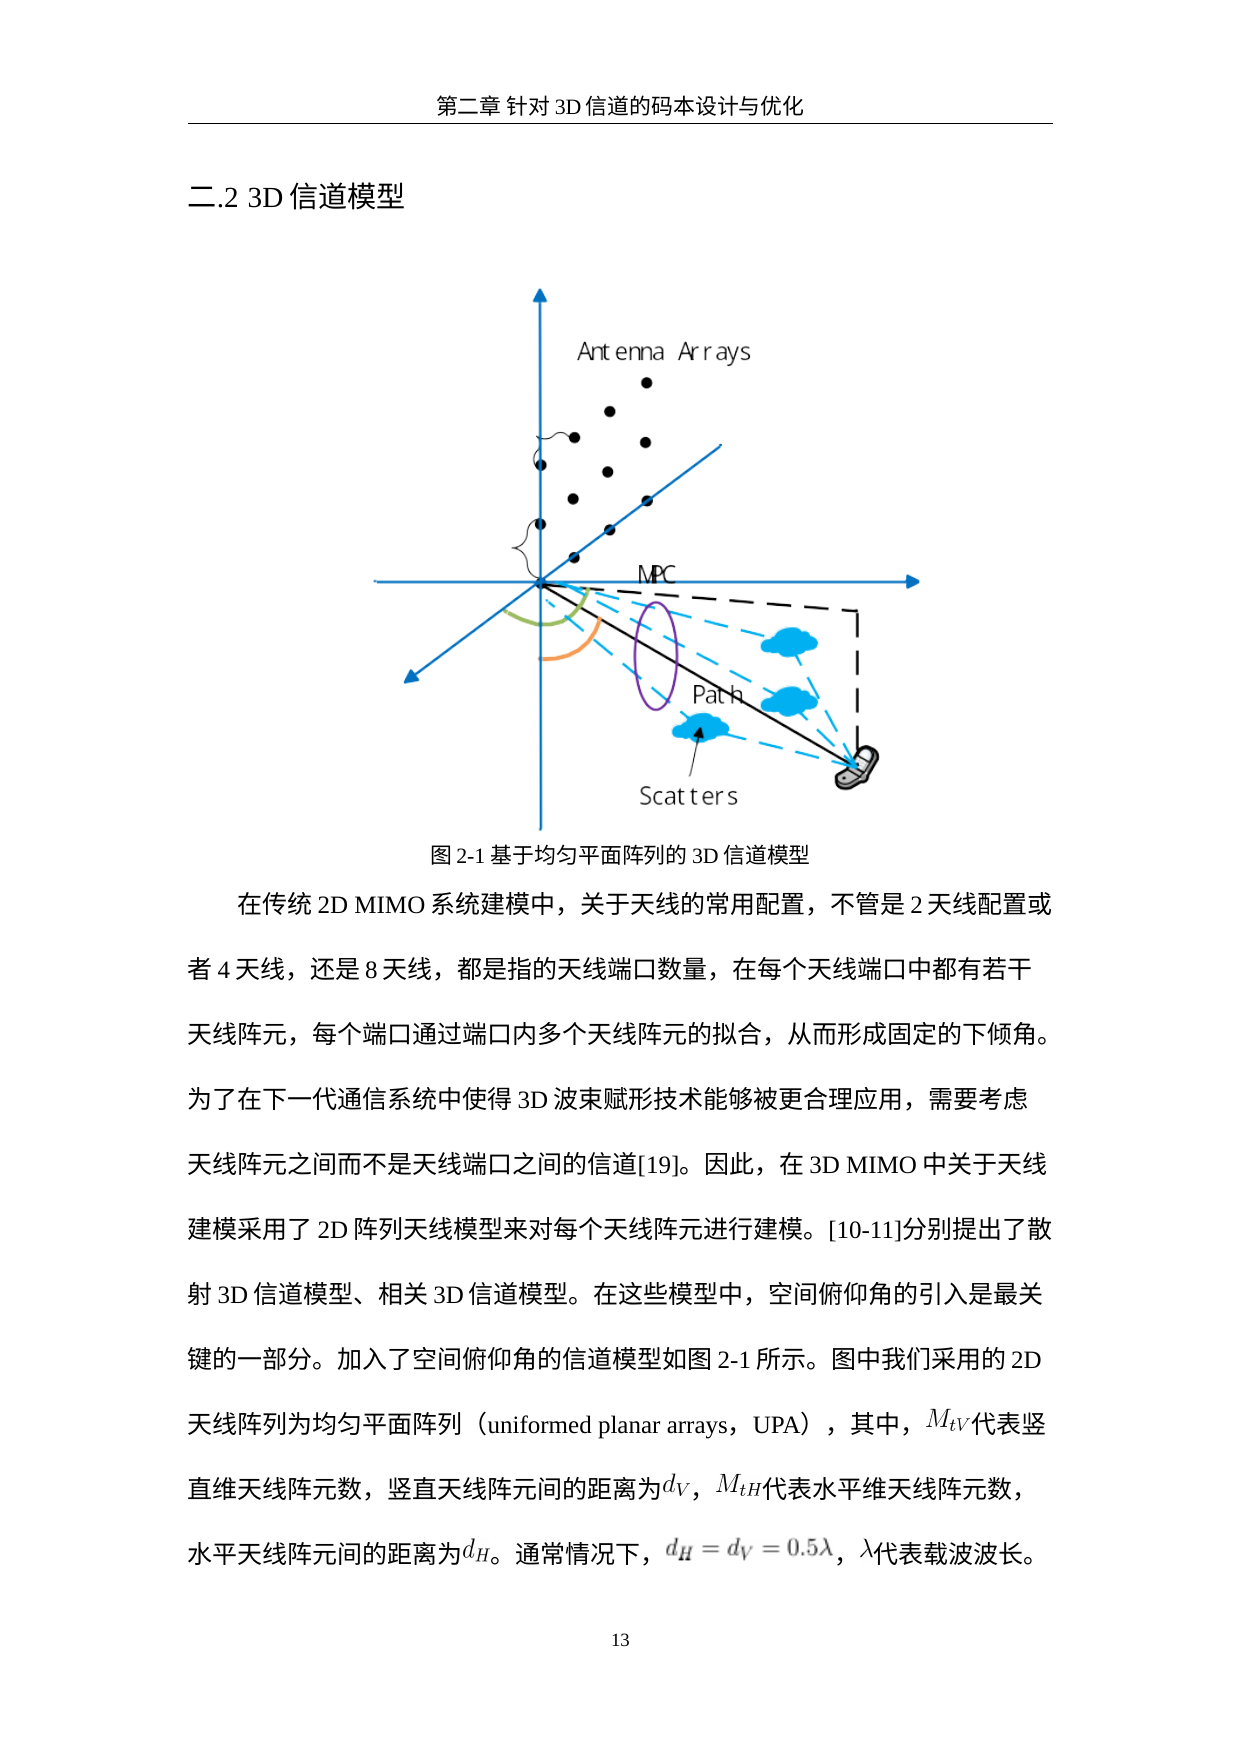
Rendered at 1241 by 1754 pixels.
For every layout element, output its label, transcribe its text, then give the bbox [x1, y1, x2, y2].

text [187, 870, 1053, 1585]
text 图2-1 基于均匀平面阵列的3D信道模型 [187, 837, 1053, 870]
subtitle 3D信道模型 [187, 162, 1053, 227]
